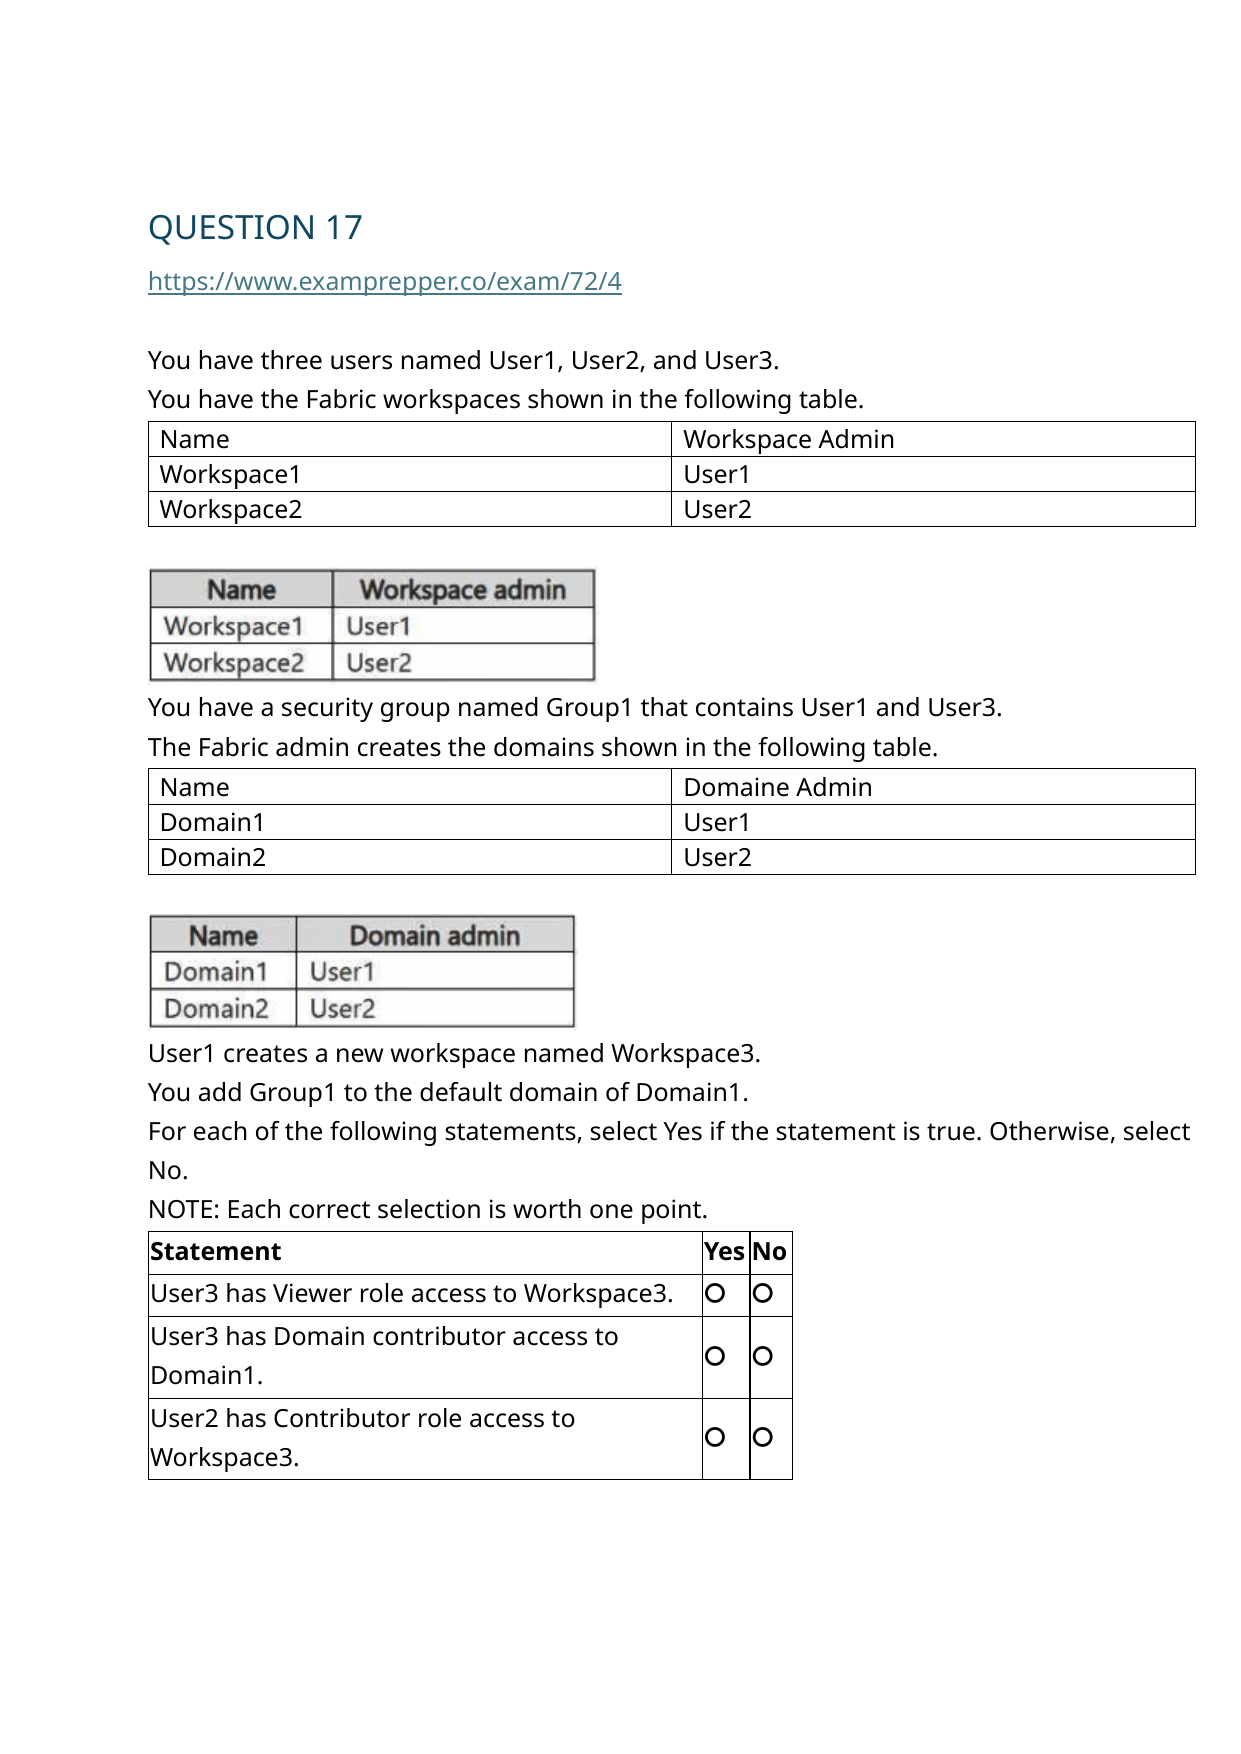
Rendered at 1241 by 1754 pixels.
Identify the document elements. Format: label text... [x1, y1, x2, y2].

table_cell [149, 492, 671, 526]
text You have three users named User1, User2, and User3. [148, 342, 1196, 376]
text https://www.examprepper.co/exam/72/4 [148, 264, 1196, 298]
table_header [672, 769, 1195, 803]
picture [147, 913, 578, 1031]
text You have the Fabric workspaces shown in the following table. [148, 381, 1196, 416]
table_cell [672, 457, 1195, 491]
text User1 creates a new workspace named Workspace3. [148, 1035, 1196, 1069]
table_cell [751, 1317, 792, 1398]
text You have a security group named Group1 that contains User1 and User3. [148, 690, 1196, 724]
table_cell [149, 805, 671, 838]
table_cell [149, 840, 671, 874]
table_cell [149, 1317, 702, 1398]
subtitle QUESTION 17 [148, 203, 1196, 249]
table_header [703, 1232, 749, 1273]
text NOTE: Each correct selection is worth one point. [148, 1192, 1196, 1226]
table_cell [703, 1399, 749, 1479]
text The Fabric admin creates the domains shown in the following table. [148, 729, 1196, 763]
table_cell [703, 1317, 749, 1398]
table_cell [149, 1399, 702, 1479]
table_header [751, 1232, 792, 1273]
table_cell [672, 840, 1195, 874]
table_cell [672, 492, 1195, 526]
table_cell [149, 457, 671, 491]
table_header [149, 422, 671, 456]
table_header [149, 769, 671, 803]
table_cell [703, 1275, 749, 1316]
text You add Group1 to the default domain of Domain1. [148, 1074, 1196, 1108]
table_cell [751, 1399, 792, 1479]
picture [147, 566, 599, 685]
text For each of the following statements, select Yes if the statement is true. Otherwise, select No. [148, 1113, 1196, 1187]
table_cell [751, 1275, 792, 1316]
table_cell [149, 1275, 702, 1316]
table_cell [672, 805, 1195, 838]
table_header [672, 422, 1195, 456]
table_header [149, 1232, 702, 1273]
